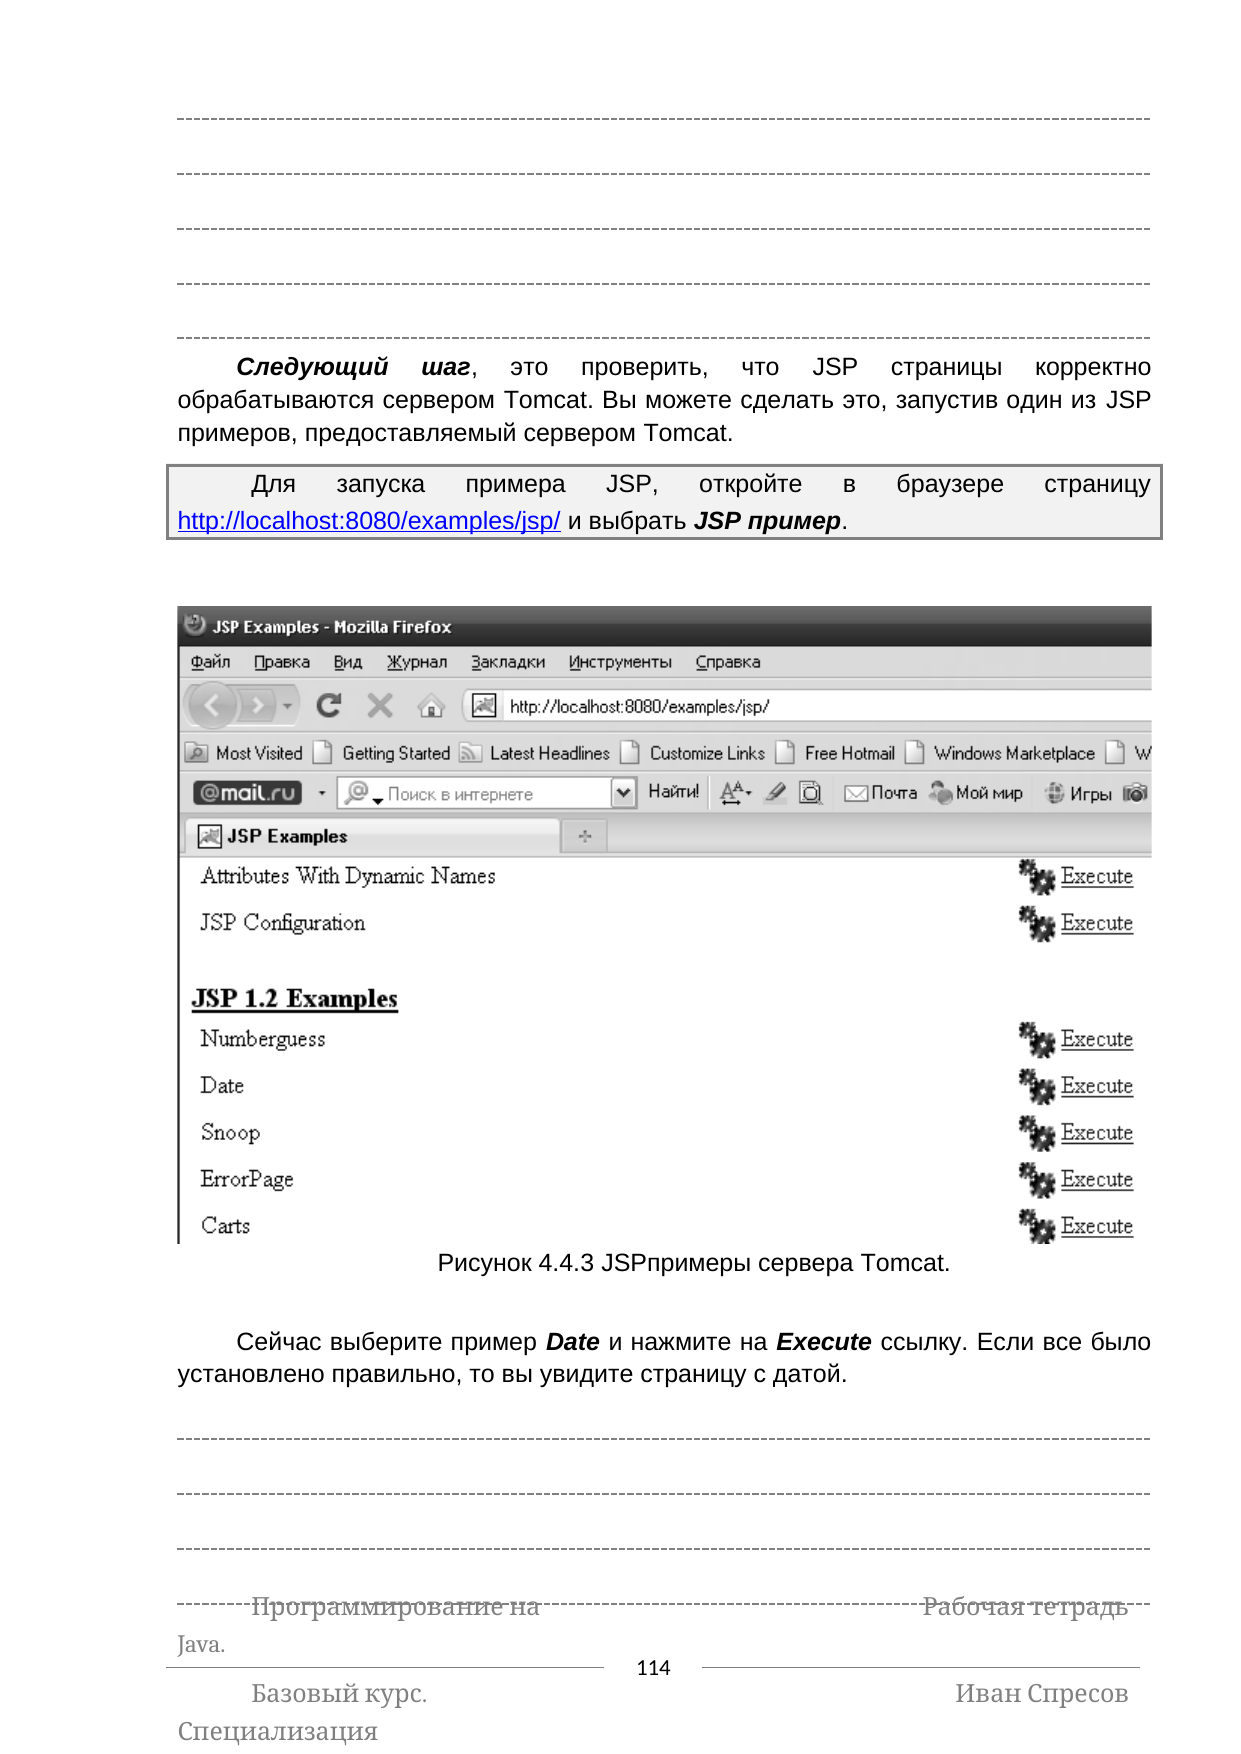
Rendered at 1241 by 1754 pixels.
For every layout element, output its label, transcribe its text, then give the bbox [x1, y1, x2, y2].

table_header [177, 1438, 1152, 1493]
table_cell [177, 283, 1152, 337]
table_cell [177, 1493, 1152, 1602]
text Следующий шаг, это проверить, что JSP страницы корректно обрабатываются сервером Tomcat. Вы можете сделать это, запустив один из JSP примеров, предоставляемый сервером Tomcat. [177, 352, 1152, 447]
text Сейчас выберите пример Date и нажмите на Execute ссылку. Если все было установлено правильно, то вы увидите страницу с датой. [177, 1326, 1152, 1388]
text Рисунок 4.4.3 JSPпримеры сервера Tomcat. [177, 1248, 1152, 1277]
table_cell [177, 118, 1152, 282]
text Для запуска примера JSP, откройте в браузере страницу http://localhost:8080/examples/jsp/ и выбрать JSP пример. [169, 467, 1160, 537]
